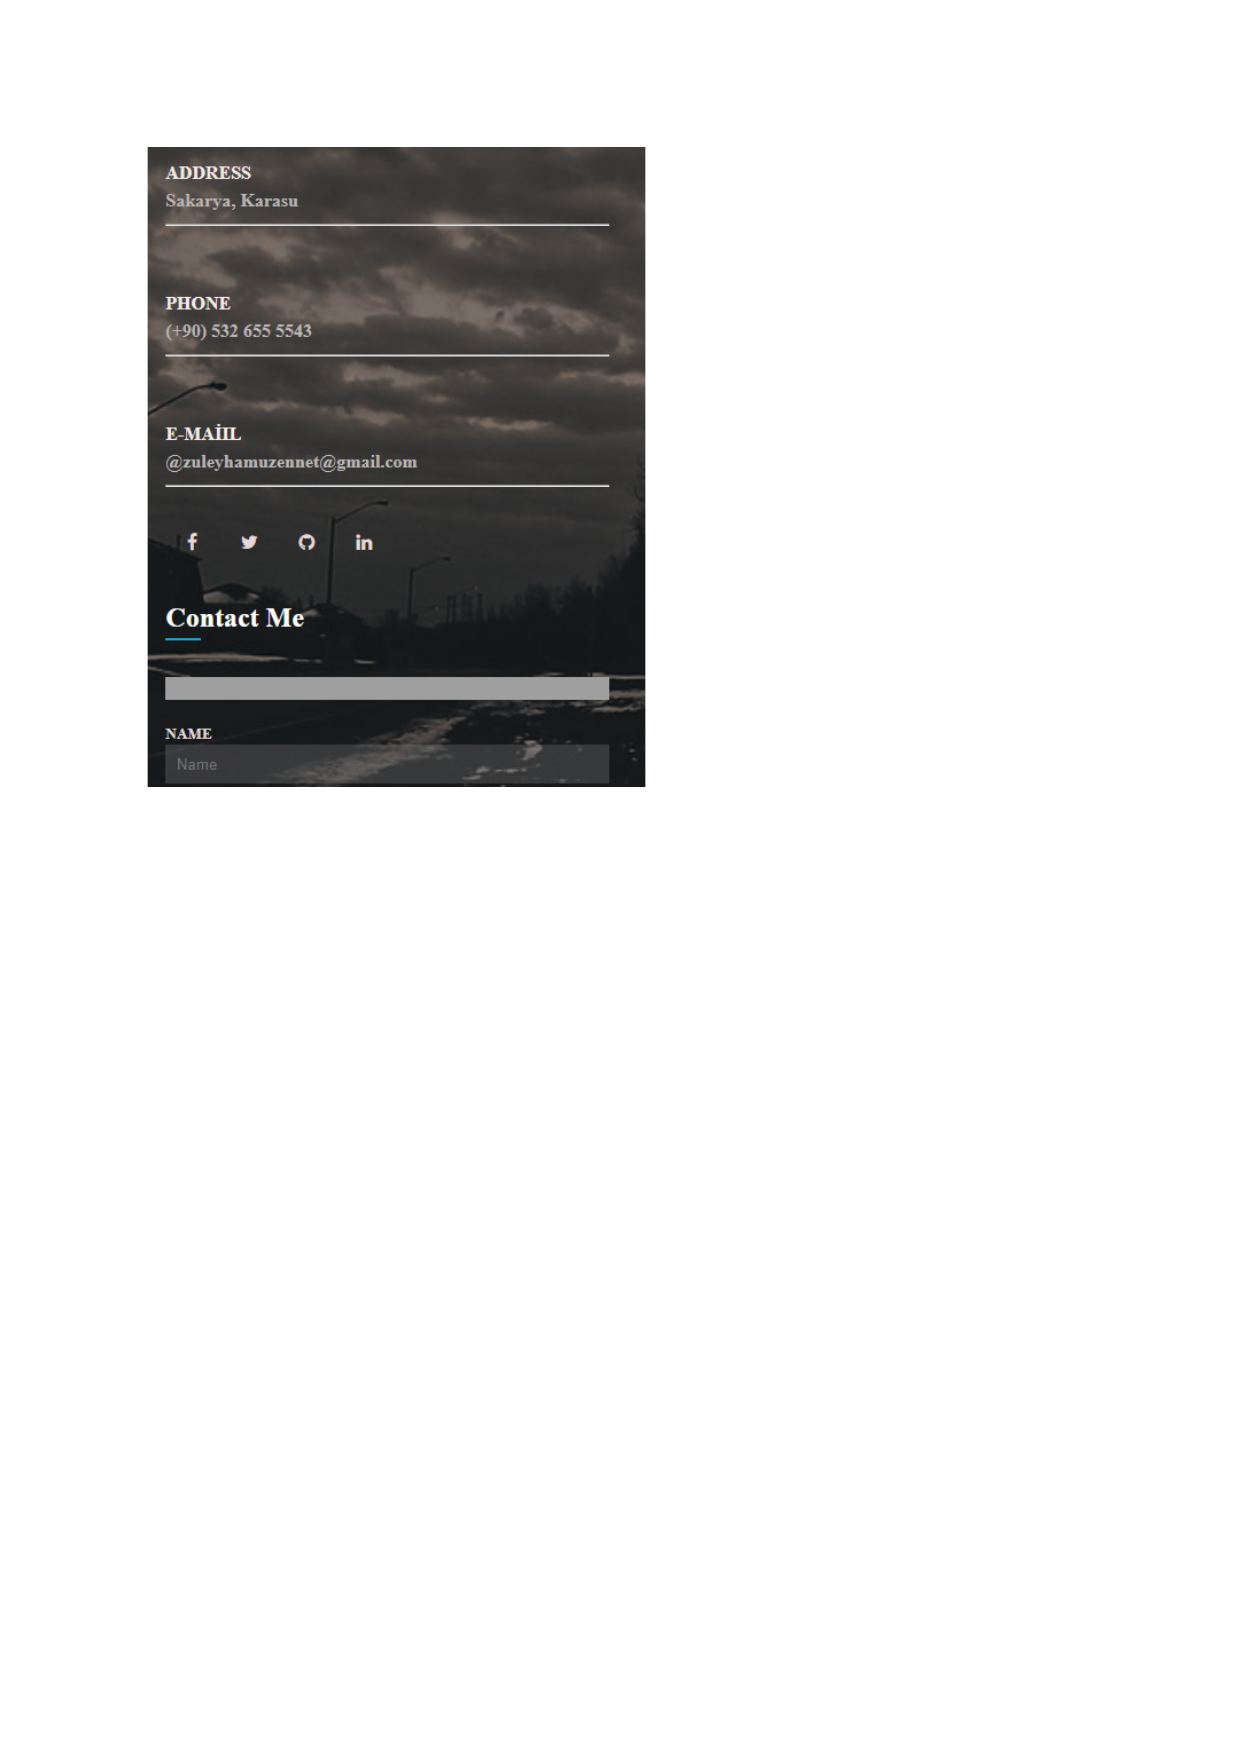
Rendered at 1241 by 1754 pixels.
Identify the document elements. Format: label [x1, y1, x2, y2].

picture [147, 147, 646, 787]
